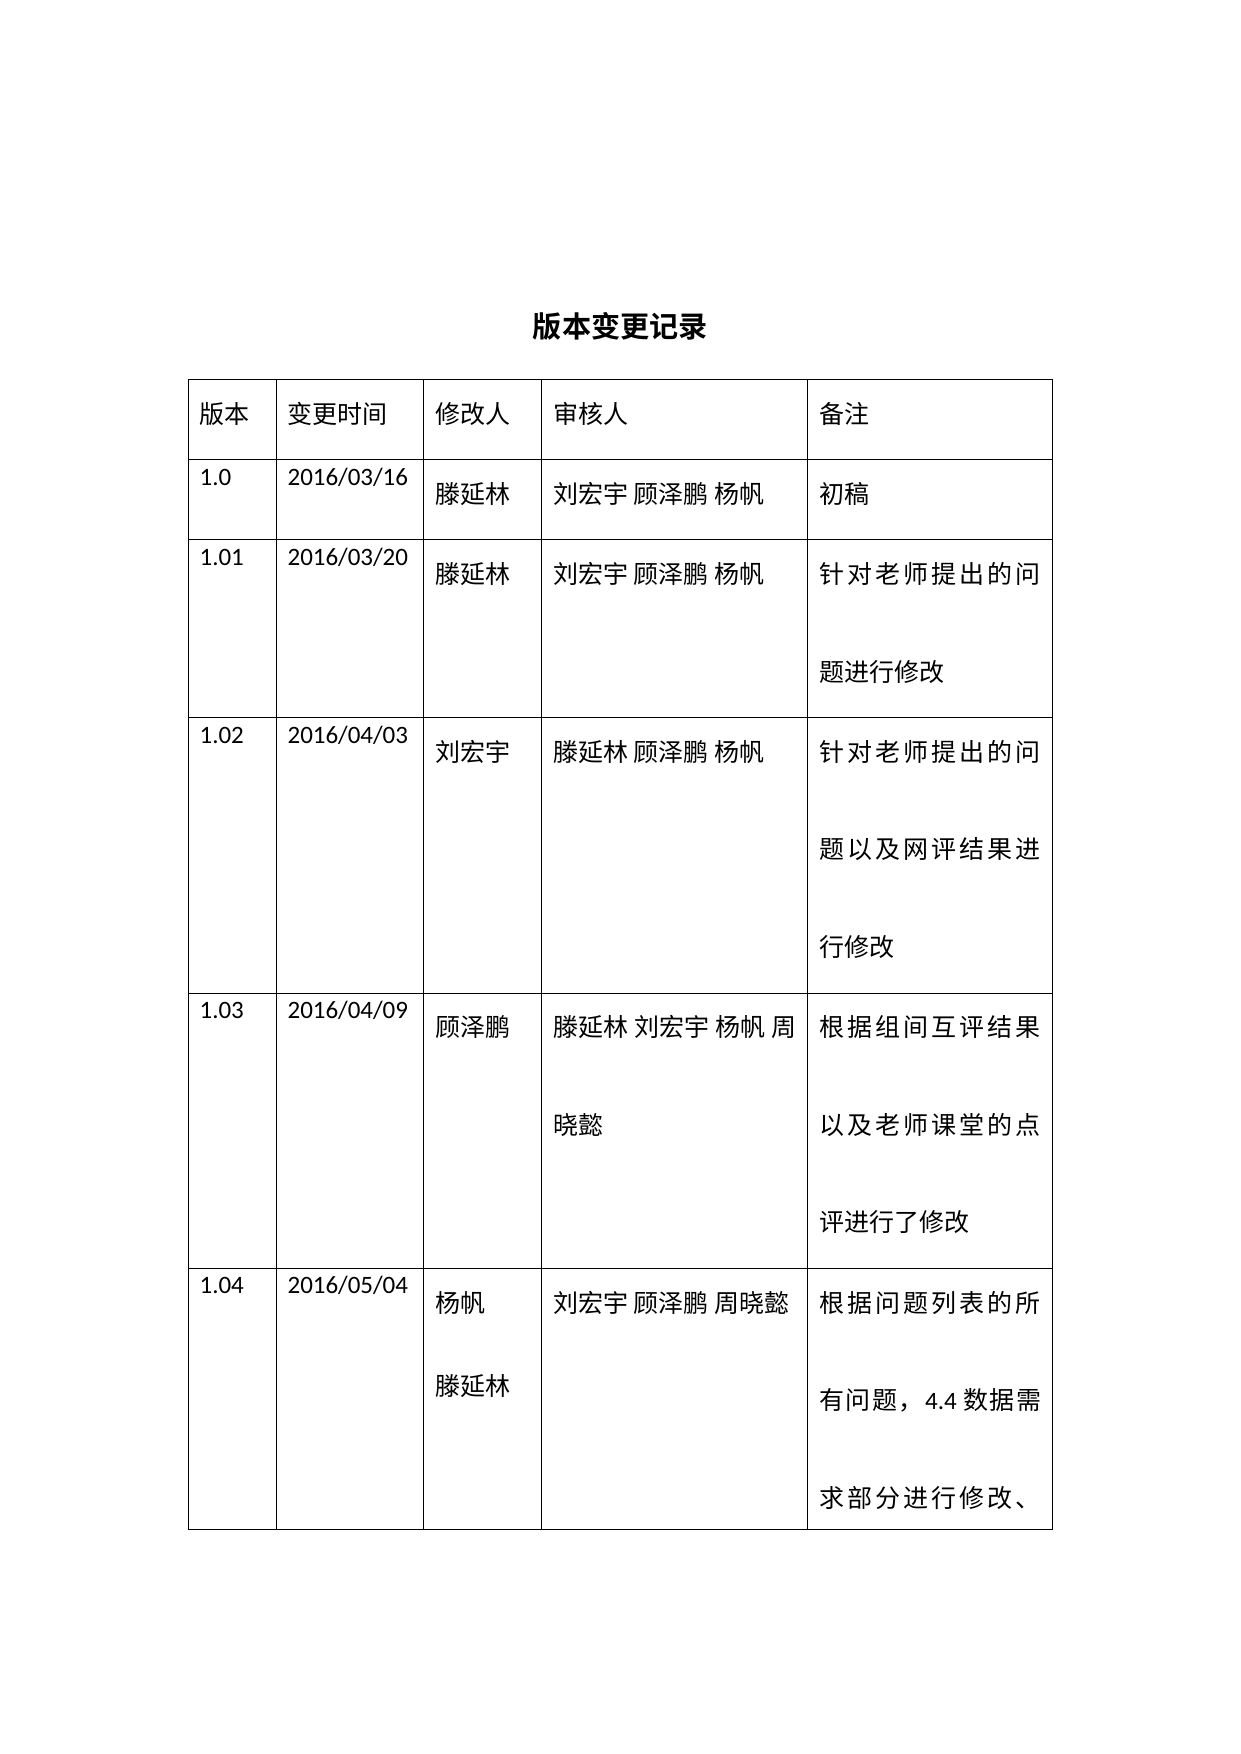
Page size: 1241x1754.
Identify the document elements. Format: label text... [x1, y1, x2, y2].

table_cell 刘宏宇 顾泽鹏 杨帆 [542, 540, 807, 717]
table_cell 刘宏宇 [424, 718, 541, 992]
table_cell 1.0 [189, 460, 276, 539]
table_cell 1.03 [189, 994, 276, 1268]
table_cell 1.02 [189, 718, 276, 992]
table_cell 针对老师提出的问题进行修改 [808, 540, 1052, 717]
table_cell 1.04 [189, 1269, 276, 1529]
table_cell 2016/03/20 [277, 540, 423, 717]
table_cell 刘宏宇 顾泽鹏 杨帆 [542, 460, 807, 539]
table_cell 2016/04/09 [277, 994, 423, 1268]
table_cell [808, 1269, 1052, 1529]
table_cell 根据组间互评结果以及老师课堂的点评进行了修改 [808, 994, 1052, 1268]
table_header 审核人 [542, 380, 807, 459]
table_header 变更时间 [277, 380, 423, 459]
text 版本变更记录 [187, 292, 1053, 357]
table_cell 顾泽鹏 [424, 994, 541, 1268]
table_header 备注 [808, 380, 1052, 459]
table_cell 2016/05/04 [277, 1269, 423, 1529]
table_cell 初稿 [808, 460, 1052, 539]
table_cell 滕延林 顾泽鹏 杨帆 [542, 718, 807, 992]
table_cell 滕延林 [424, 540, 541, 717]
table_cell 滕延林 刘宏宇 杨帆 周晓懿 [542, 994, 807, 1268]
table_cell 2016/04/03 [277, 718, 423, 992]
table_cell 1.01 [189, 540, 276, 717]
table_cell 针对老师提出的问题以及网评结果进行修改 [808, 718, 1052, 992]
table_cell 2016/03/16 [277, 460, 423, 539]
table_header 修改人 [424, 380, 541, 459]
table_cell 滕延林 [424, 460, 541, 539]
table_cell 刘宏宇 顾泽鹏 周晓懿 [542, 1269, 807, 1529]
table_cell 杨帆 滕延林 [424, 1269, 541, 1529]
table_header 版本 [189, 380, 276, 459]
